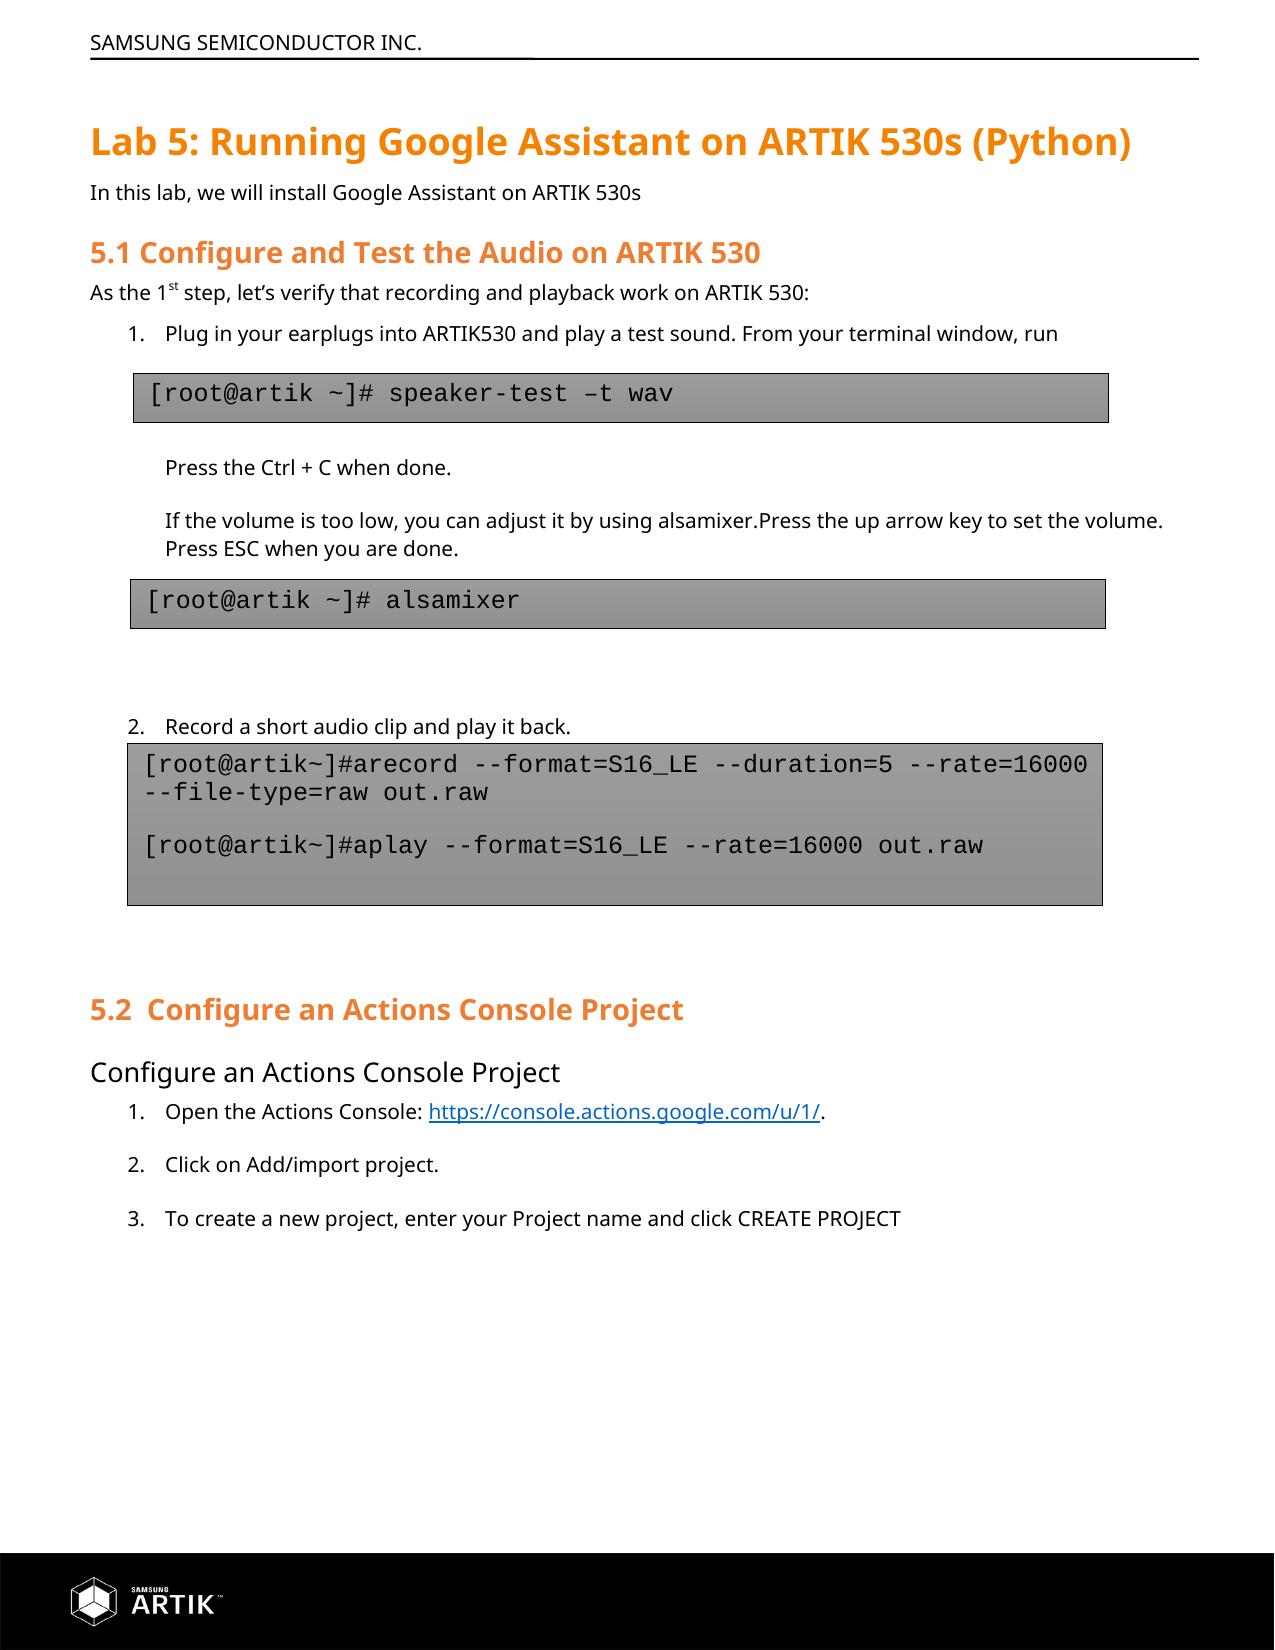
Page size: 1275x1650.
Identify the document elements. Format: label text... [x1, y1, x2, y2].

subtitle Configure an Actions Console Project [90, 1054, 1185, 1091]
subtitle Lab 5: Running Google Assistant on ARTIK 530s (Python) [90, 115, 1185, 166]
picture [0, 1553, 1274, 1650]
subtitle 5.2 Configure an Actions Console Project [90, 989, 1185, 1029]
list Press the Ctrl + C when done. [165, 372, 1185, 481]
text In this lab, we will install Google Assistant on ARTIK 530s [90, 178, 1185, 207]
subtitle 5.1 Configure and Test the Audio on ARTIK 530 [90, 232, 1185, 272]
list Open the Actions Console: https://console.actions.google.com/u/1/. [127, 1097, 1185, 1125]
list If the volume is too low, you can adjust it by using alsamixer.Press the up arrow key to set the volume. Press ESC when you are done. [165, 506, 1185, 563]
list Plug in your earplugs into ARTIK530 and play a test sound. From your terminal window, run [127, 319, 1185, 347]
list To create a new project, enter your Project name and click CREATE PROJECT [127, 1204, 1185, 1232]
list Record a short audio clip and play it back. [127, 712, 1185, 741]
text As the 1st step, let’s verify that recording and playback work on ARTIK 530: [90, 278, 1185, 306]
list Click on Add/import project. [127, 1150, 1185, 1179]
